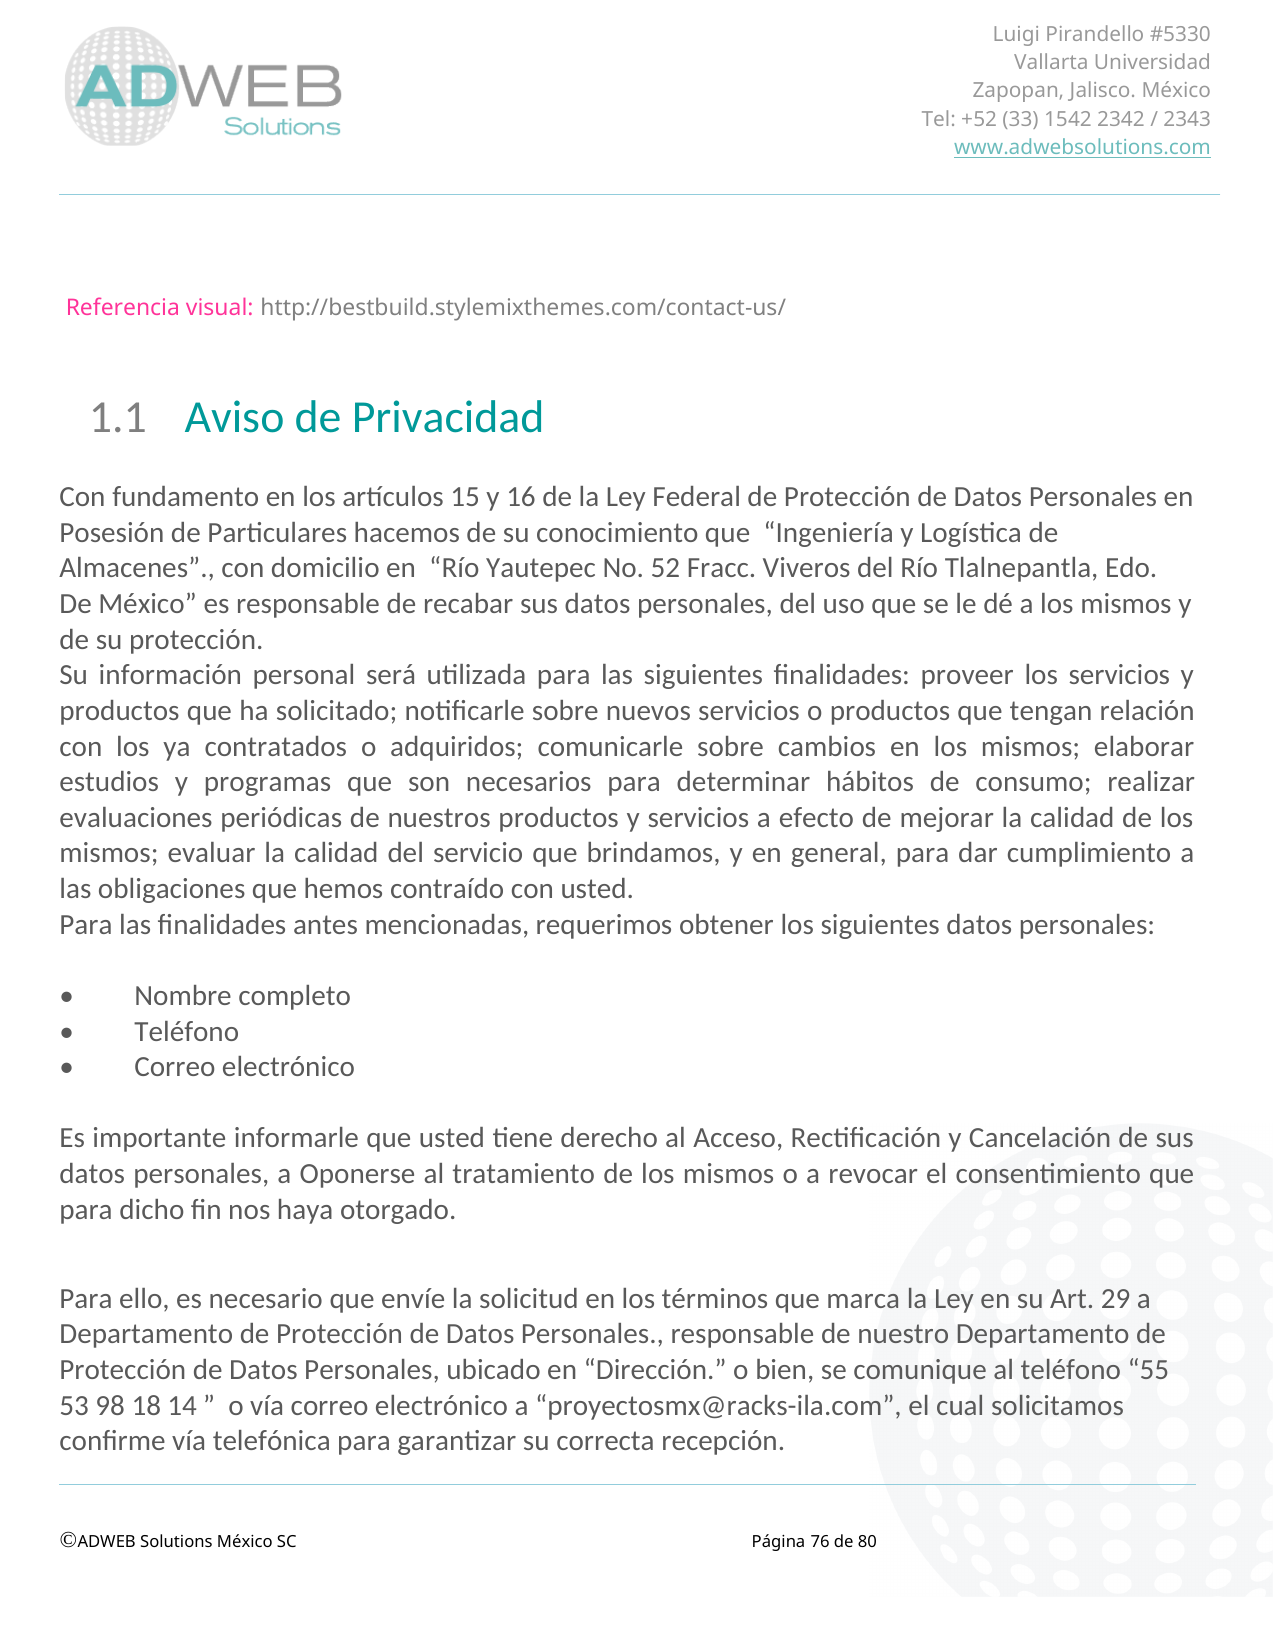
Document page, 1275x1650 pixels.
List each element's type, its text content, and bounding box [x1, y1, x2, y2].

text Para ello, es necesario que envíe la solicitud en los términos que marca la Ley en su Art. 29 a Departamento de Protección de Datos Personales., responsable de nuestro Departamento de Protección de Datos Personales, ubicado en “Dirección.” o bien, se comunique al teléfono “55 53 98 18 14 ” o vía correo electrónico a “proyectosmx@racks-ila.com”, el cual solicitamos confirme vía telefónica para garantizar su correcta recepción. [59, 1280, 1196, 1458]
text Es importante informarle que usted tiene derecho al Acceso, Rectificación y Cancelación de sus datos personales, a Oponerse al tratamiento de los mismos o a revocar el consentimiento que para dicho fin nos haya otorgado. [59, 1119, 1196, 1226]
picture [869, 1123, 1273, 1597]
text • Teléfono [59, 1013, 1196, 1048]
text Para las finalidades antes mencionadas, requerimos obtener los siguientes datos personales: [59, 906, 1196, 941]
text • Nombre completo [59, 977, 1196, 1013]
text Con fundamento en los artículos 15 y 16 de la Ley Federal de Protección de Datos Personales en Posesión de Particulares hacemos de su conocimiento que “Ingeniería y Logística de Almacenes”., con domicilio en “Río Yautepec No. 52 Fracc. Viveros del Río Tlalnepantla, Edo. De México” es responsable de recabar sus datos personales, del uso que se le dé a los mismos y de su protección. [59, 478, 1196, 656]
subtitle Aviso de Privacidad [89, 388, 1196, 444]
text • Correo electrónico [59, 1048, 1196, 1084]
picture [64, 26, 348, 145]
text Su información personal será utilizada para las siguientes finalidades: proveer los servicios y productos que ha solicitado; notificarle sobre nuevos servicios o productos que tengan relación con los ya contratados o adquiridos; comunicarle sobre cambios en los mismos; elaborar estudios y programas que son necesarios para determinar hábitos de consumo; realizar evaluaciones periódicas de nuestros productos y servicios a efecto de mejorar la calidad de los mismos; evaluar la calidad del servicio que brindamos, y en general, para dar cumplimiento a las obligaciones que hemos contraído con usted. [59, 656, 1196, 906]
text Referencia visual: http://bestbuild.stylemixthemes.com/contact-us/ [59, 291, 1196, 322]
